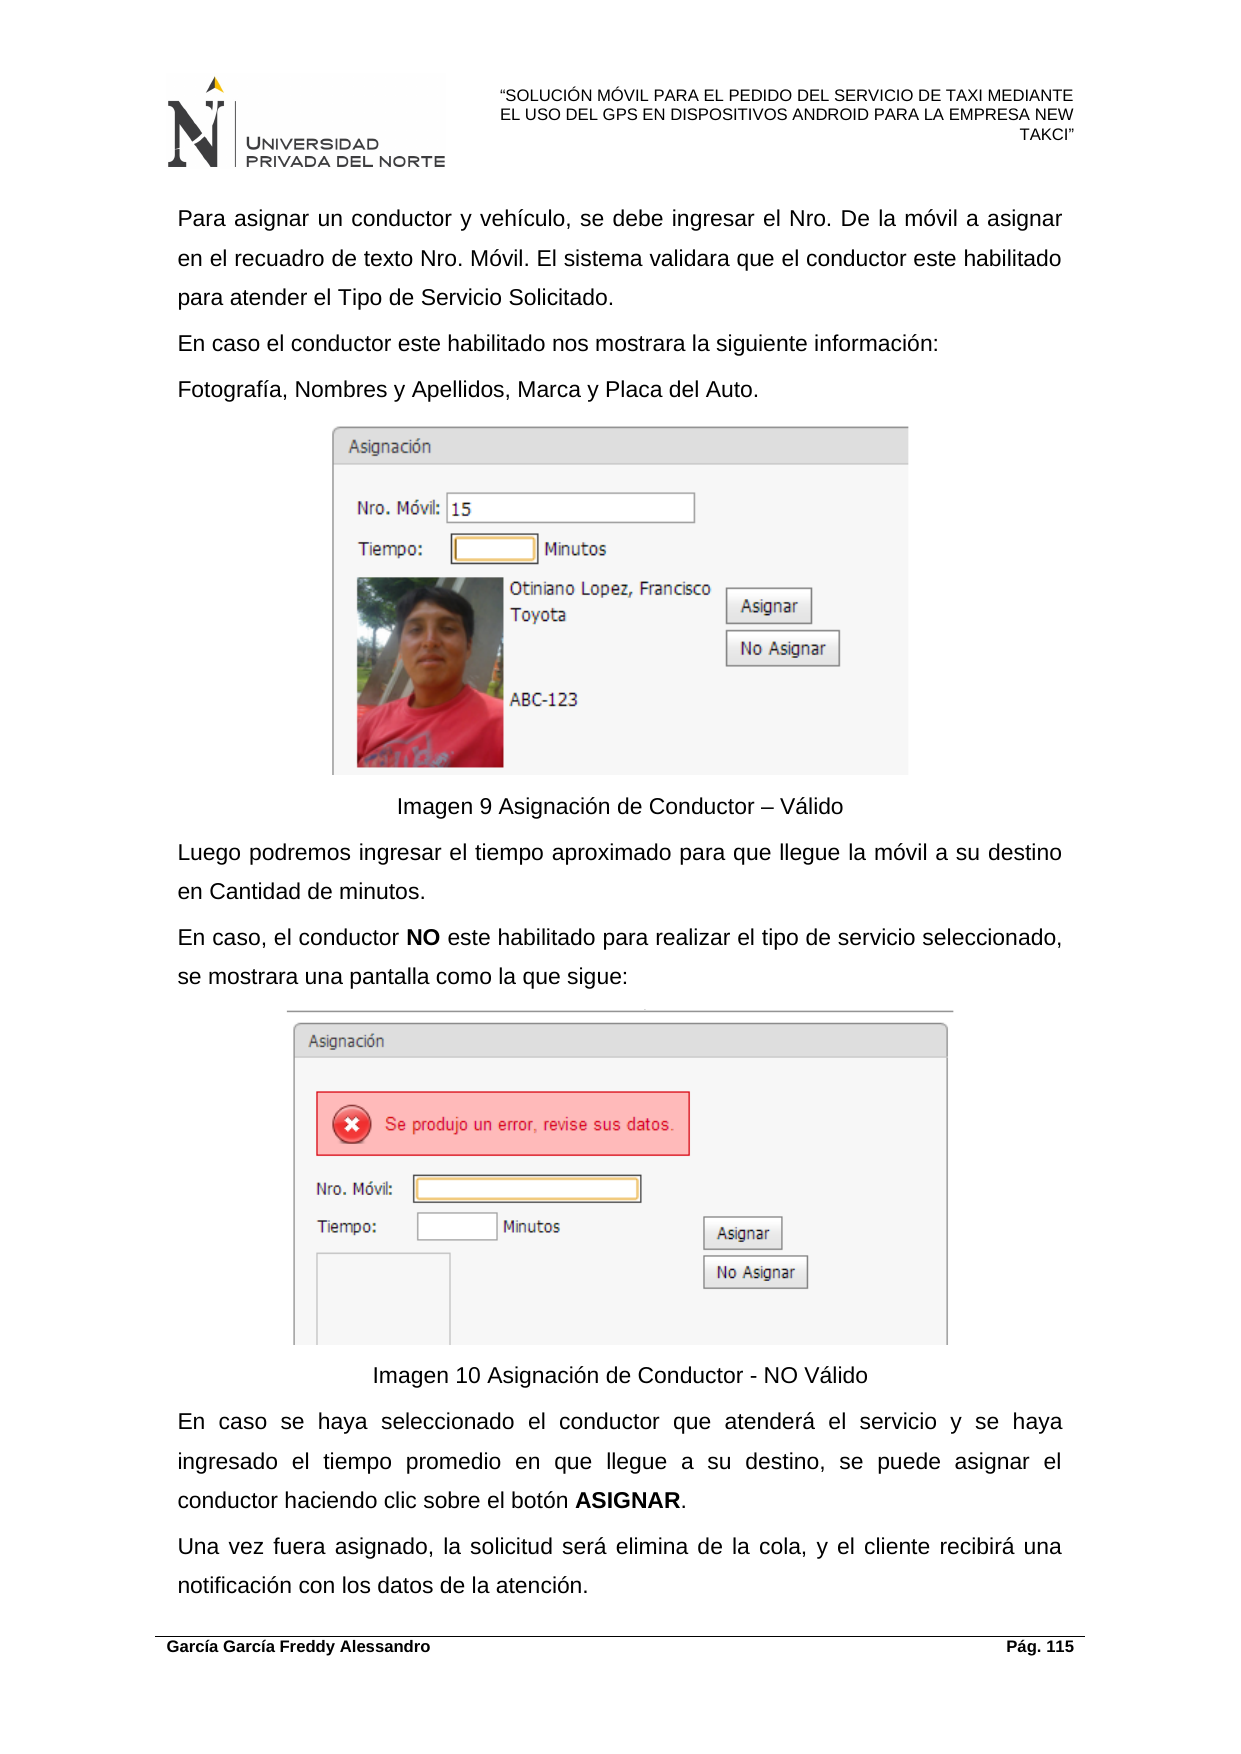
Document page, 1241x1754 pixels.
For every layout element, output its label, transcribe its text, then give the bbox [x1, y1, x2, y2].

text En caso se haya seleccionado el conductor que atenderá el servicio y se haya ingresado el tiempo promedio en que llegue a su destino, se puede asignar el conductor haciendo clic sobre el botón ASIGNAR. [177, 1408, 1063, 1513]
picture [166, 73, 447, 169]
text En caso el conductor este habilitado nos mostrara la siguiente información: [177, 330, 1063, 356]
text Fotografía, Nombres y Apellidos, Marca y Placa del Auto. [177, 376, 1063, 402]
text Para asignar un conductor y vehículo, se debe ingresar el Nro. De la móvil a asignar en el recuadro de texto Nro. Móvil. El sistema validara que el conductor este habilitado para atender el Tipo de Servicio Solicitado. [177, 205, 1063, 311]
picture [286, 1009, 954, 1345]
text Luego podremos ingresar el tiempo aproximado para que llegue la móvil a su destino en Cantidad de minutos. [177, 839, 1063, 904]
text Una vez fuera asignado, la solicitud será elimina de la cola, y el cliente recibirá una notificación con los datos de la atención. [177, 1533, 1063, 1599]
text En caso, el conductor NO este habilitado para realizar el tipo de servicio seleccionado, se mostrara una pantalla como la que sigue: [177, 924, 1063, 990]
text Imagen 9 Asignación de Conductor – Válido [177, 793, 1063, 819]
text Imagen 10 Asignación de Conductor - NO Válido [177, 1362, 1063, 1389]
